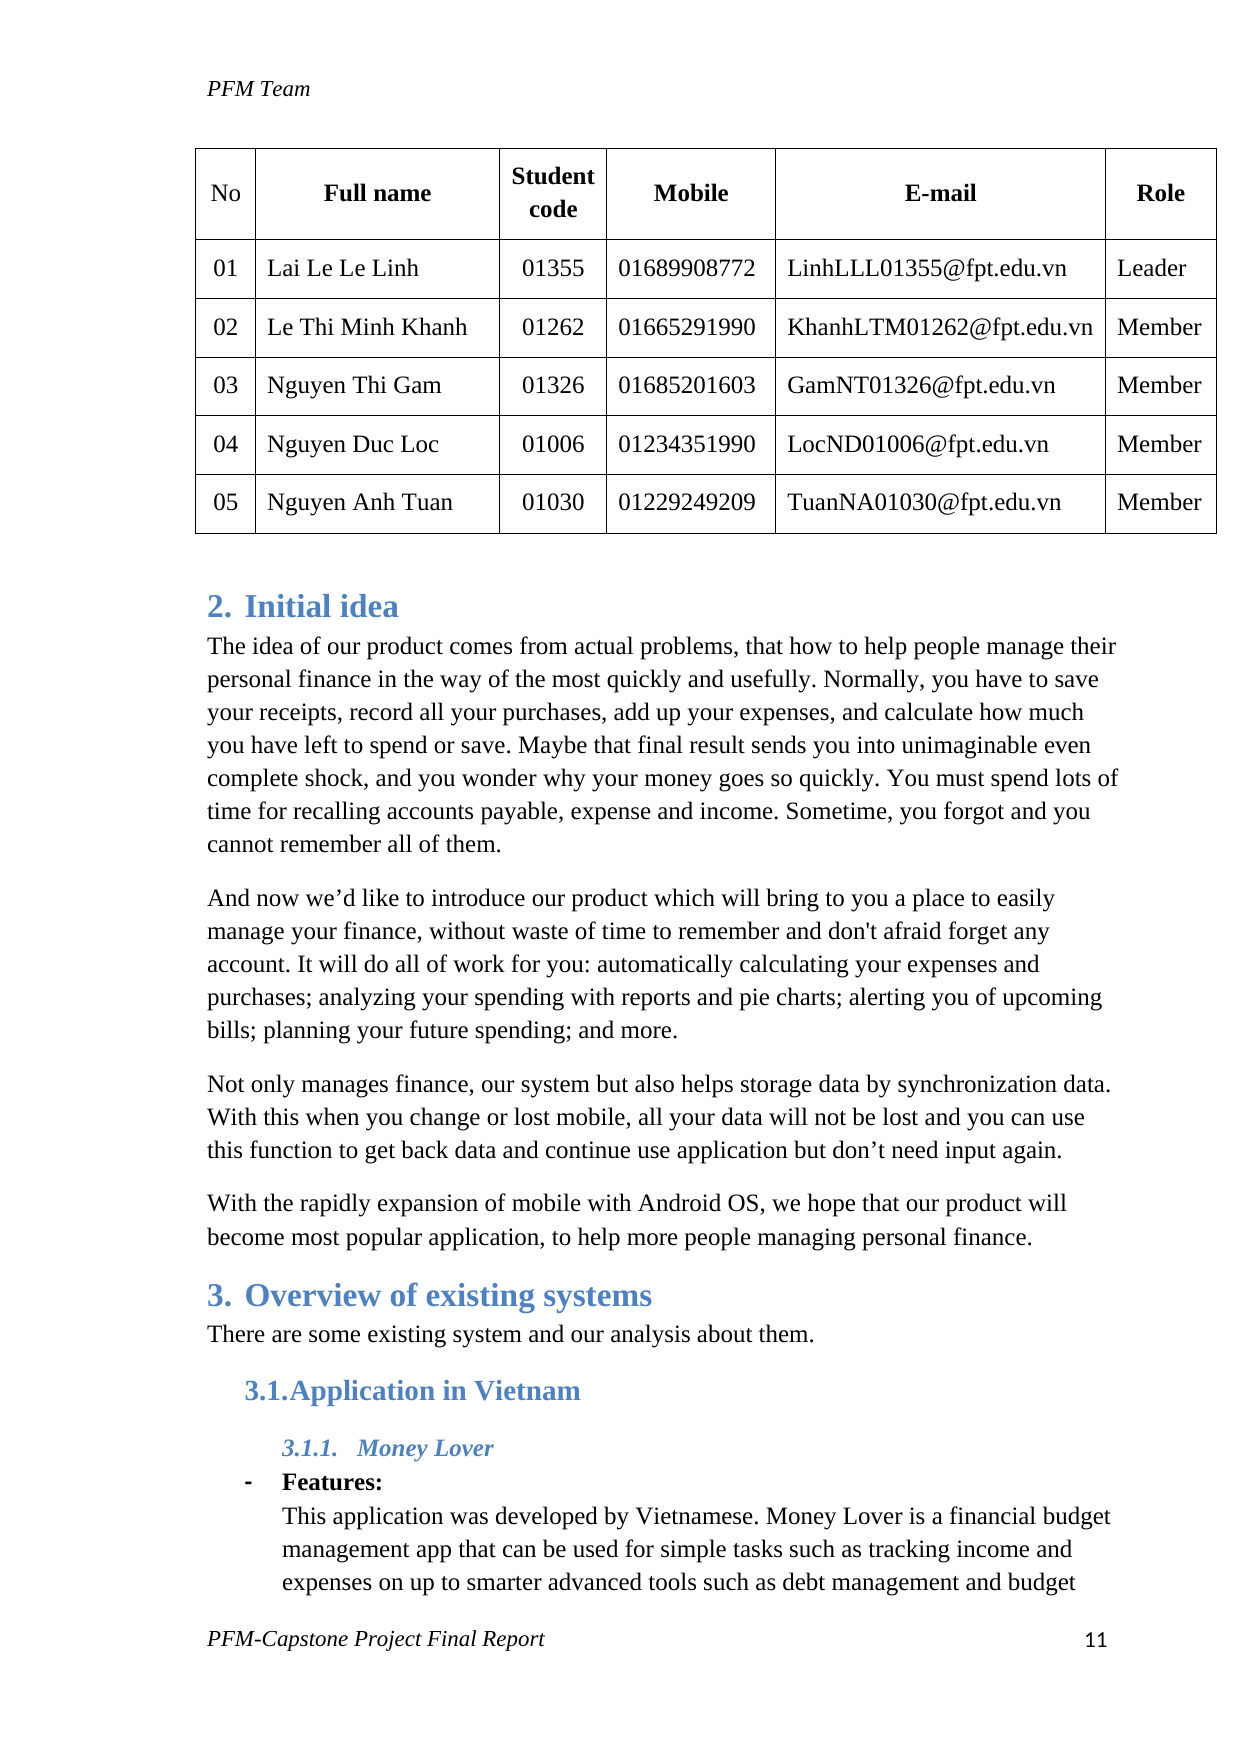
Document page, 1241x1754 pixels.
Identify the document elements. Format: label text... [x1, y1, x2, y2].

table_cell Leader [1106, 240, 1216, 298]
subtitle Initial idea [207, 587, 1122, 625]
table_cell 01262 [500, 299, 606, 357]
text And now we’d like to introduce our product which will bring to you a place to easily manage your finance, without waste of time to remember and don't afraid forget any account. It will do all of work for you: automatically calculating your expenses and purchases; analyzing your spending with reports and pie charts; alerting you of upcoming bills; planning your future spending; and more. [207, 883, 1122, 1043]
table_cell Member [1106, 299, 1216, 357]
text With the rapidly expansion of mobile with Android OS, we hope that our product will become most popular application, to help more people managing personal finance. [207, 1188, 1122, 1250]
subtitle Money Lover [282, 1433, 1122, 1461]
table_cell 04 [196, 416, 255, 474]
table_cell 01234351990 [607, 416, 775, 474]
table_cell 01229249209 [607, 475, 775, 533]
table_cell 01689908772 [607, 240, 775, 298]
table_header No [196, 149, 255, 239]
text There are some existing system and our analysis about them. [207, 1319, 1122, 1348]
table_cell KhanhLTM01262@fpt.edu.vn [776, 299, 1105, 357]
table_cell GamNT01326@fpt.edu.vn [776, 358, 1105, 415]
table_cell Member [1106, 475, 1216, 533]
table_header Role [1106, 149, 1216, 239]
table_cell 01326 [500, 358, 606, 415]
table_header Full name [256, 149, 499, 239]
table_cell Member [1106, 416, 1216, 474]
text Not only manages finance, our system but also helps storage data by synchronization data. With this when you change or lost mobile, all your data will not be lost and you can use this function to get back data and continue use application but don’t need input again. [207, 1069, 1122, 1163]
table_cell 01685201603 [607, 358, 775, 415]
table_cell 05 [196, 475, 255, 533]
table_cell Nguyen Duc Loc [256, 416, 499, 474]
table_cell Lai Le Le Linh [256, 240, 499, 298]
table_header E-mail [776, 149, 1105, 239]
table_cell 01 [196, 240, 255, 298]
table_cell 01006 [500, 416, 606, 474]
table_cell 01030 [500, 475, 606, 533]
subtitle Application in Vietnam [244, 1373, 1122, 1407]
table_cell LinhLLL01355@fpt.edu.vn [776, 240, 1105, 298]
table_cell LocND01006@fpt.edu.vn [776, 416, 1105, 474]
table_header Mobile [607, 149, 775, 239]
table_cell 01355 [500, 240, 606, 298]
table_cell Member [1106, 358, 1216, 415]
table_cell 01665291990 [607, 299, 775, 357]
table_cell 03 [196, 358, 255, 415]
table_cell Nguyen Anh Tuan [256, 475, 499, 533]
table_header Student code [500, 149, 606, 239]
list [282, 1501, 1122, 1596]
table_cell 02 [196, 299, 255, 357]
text The idea of our product comes from actual problems, that how to help people manage their personal finance in the way of the most quickly and usefully. Normally, you have to save your receipts, record all your purchases, add up your expenses, and calculate how much you have left to spend or save. Maybe that final result sends you into unimaginable even complete shock, and you wonder why your money goes so quickly. You must spend lots of time for recalling accounts payable, expense and income. Sometime, you forgot and you cannot remember all of them. [207, 631, 1122, 858]
table_cell TuanNA01030@fpt.edu.vn [776, 475, 1105, 533]
table_cell Nguyen Thi Gam [256, 358, 499, 415]
list Features: [244, 1466, 1122, 1496]
table_cell Le Thi Minh Khanh [256, 299, 499, 357]
subtitle Overview of existing systems [207, 1275, 1122, 1314]
